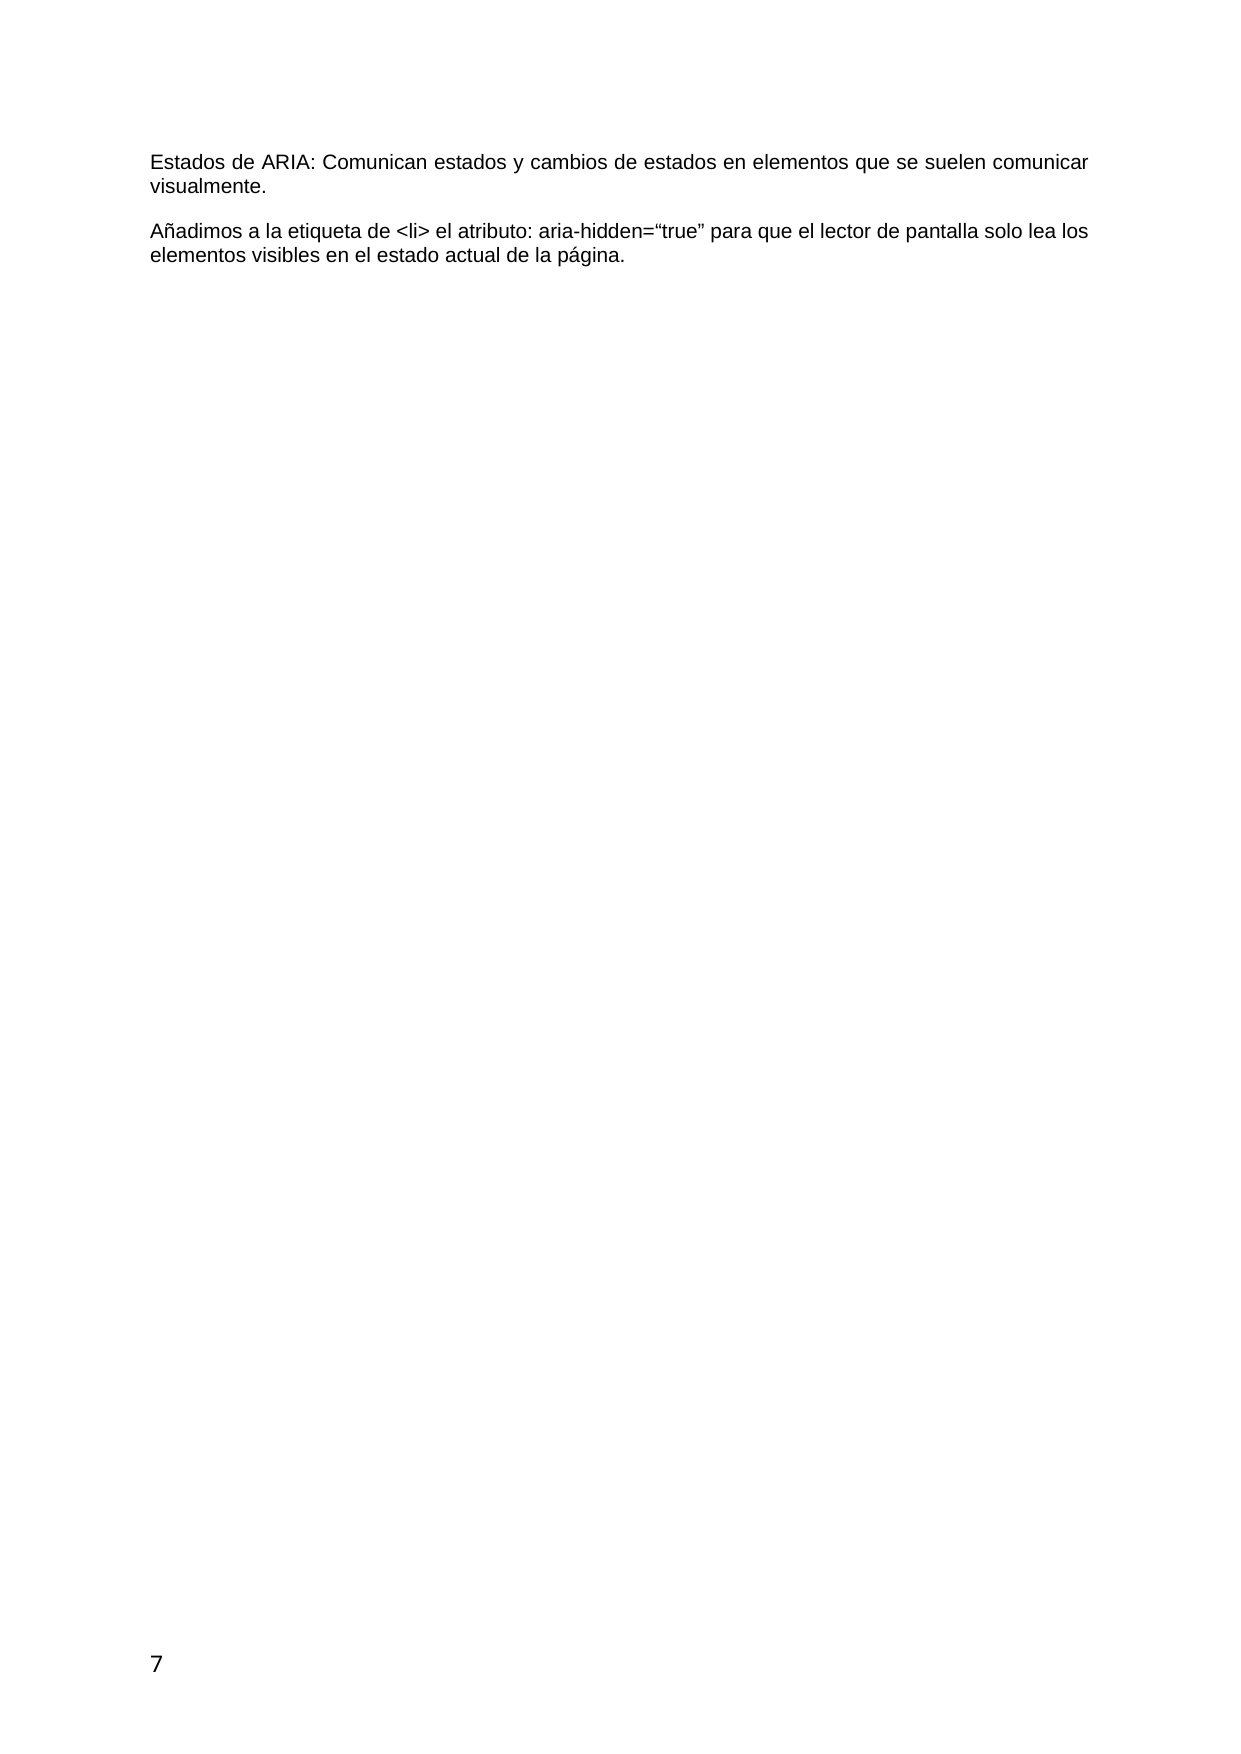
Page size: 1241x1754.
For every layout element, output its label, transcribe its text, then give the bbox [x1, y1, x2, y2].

text Añadimos a la etiqueta de <li> el atributo: aria-hidden=“true” para que el lector de pantalla solo lea los elementos visibles en el estado actual de la página. [150, 219, 1090, 267]
text Estados de ARIA: Comunican estados y cambios de estados en elementos que se suelen comunicar visualmente. [150, 150, 1090, 198]
